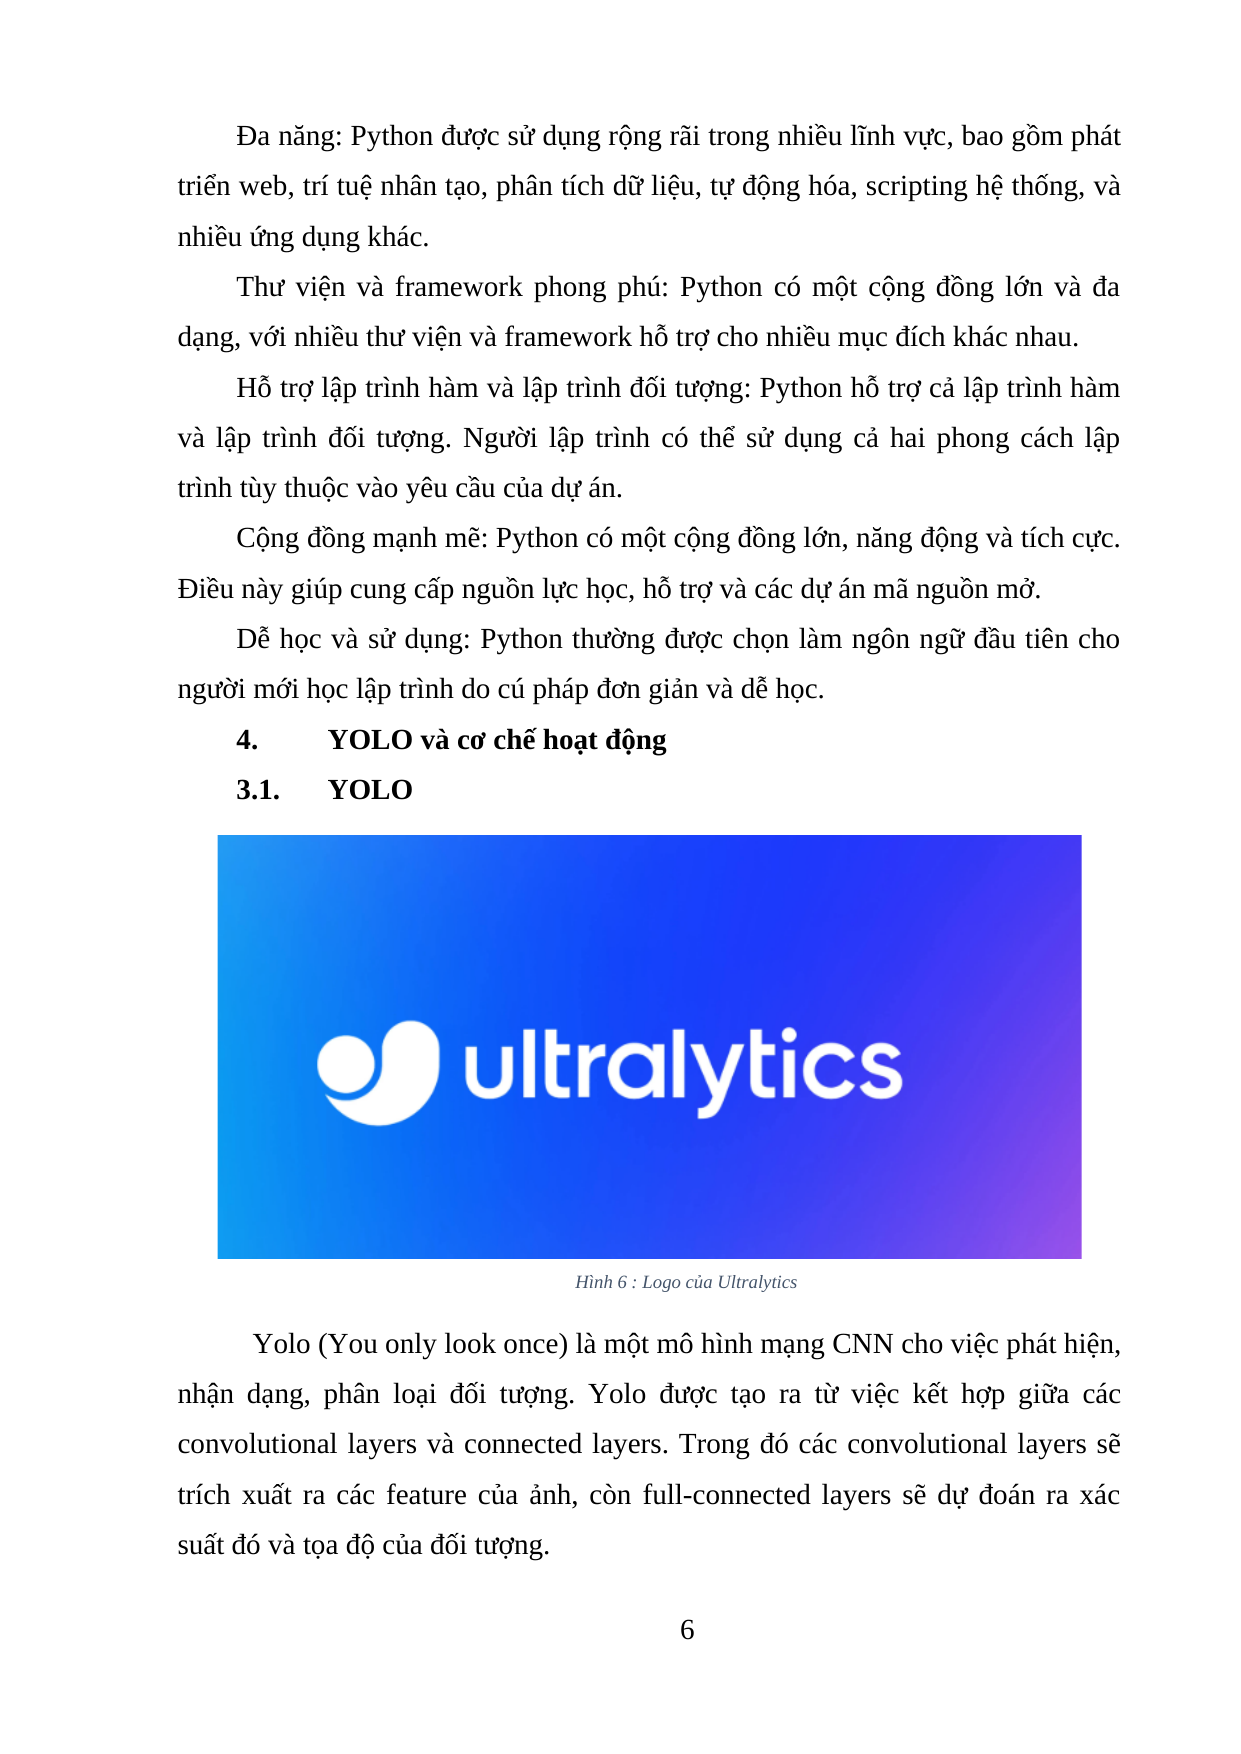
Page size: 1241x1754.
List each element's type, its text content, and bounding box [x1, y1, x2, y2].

text Yolo (You only look once) là một mô hình mạng CNN cho việc phát hiện, nhận dạng, phân loại đối tượng. Yolo được tạo ra từ việc kết hợp giữa các convolutional layers và connected layers. Trong đó các convolutional layers sẽ trích xuất ra các feature của ảnh, còn full-connected layers sẽ dự đoán ra xác suất đó và tọa độ của đối tượng. [177, 1326, 1122, 1561]
subtitle YOLO [177, 772, 1122, 806]
text Dễ học và sử dụng: Python thường được chọn làm ngôn ngữ đầu tiên cho người mới học lập trình do cú pháp đơn giản và dễ học. [177, 621, 1122, 705]
text Đa năng: Python được sử dụng rộng rãi trong nhiều lĩnh vực, bao gồm phát triển web, trí tuệ nhân tạo, phân tích dữ liệu, tự động hóa, scripting hệ thống, và nhiều ứng dụng khác. [177, 118, 1122, 252]
subtitle YOLO và cơ chế hoạt động [177, 722, 1122, 755]
picture [217, 835, 1082, 1259]
text Hỗ trợ lập trình hàm và lập trình đối tượng: Python hỗ trợ cả lập trình hàm và lập trình đối tượng. Người lập trình có thể sử dụng cả hai phong cách lập trình tùy thuộc vào yêu cầu của dự án. [177, 370, 1122, 504]
text Cộng đồng mạnh mẽ: Python có một cộng đồng lớn, năng động và tích cực. Điều này giúp cung cấp nguồn lực học, hỗ trợ và các dự án mã nguồn mở. [177, 521, 1122, 604]
text Thư viện và framework phong phú: Python có một cộng đồng lớn và đa dạng, với nhiều thư viện và framework hỗ trợ cho nhiều mục đích khác nhau. [177, 269, 1122, 353]
